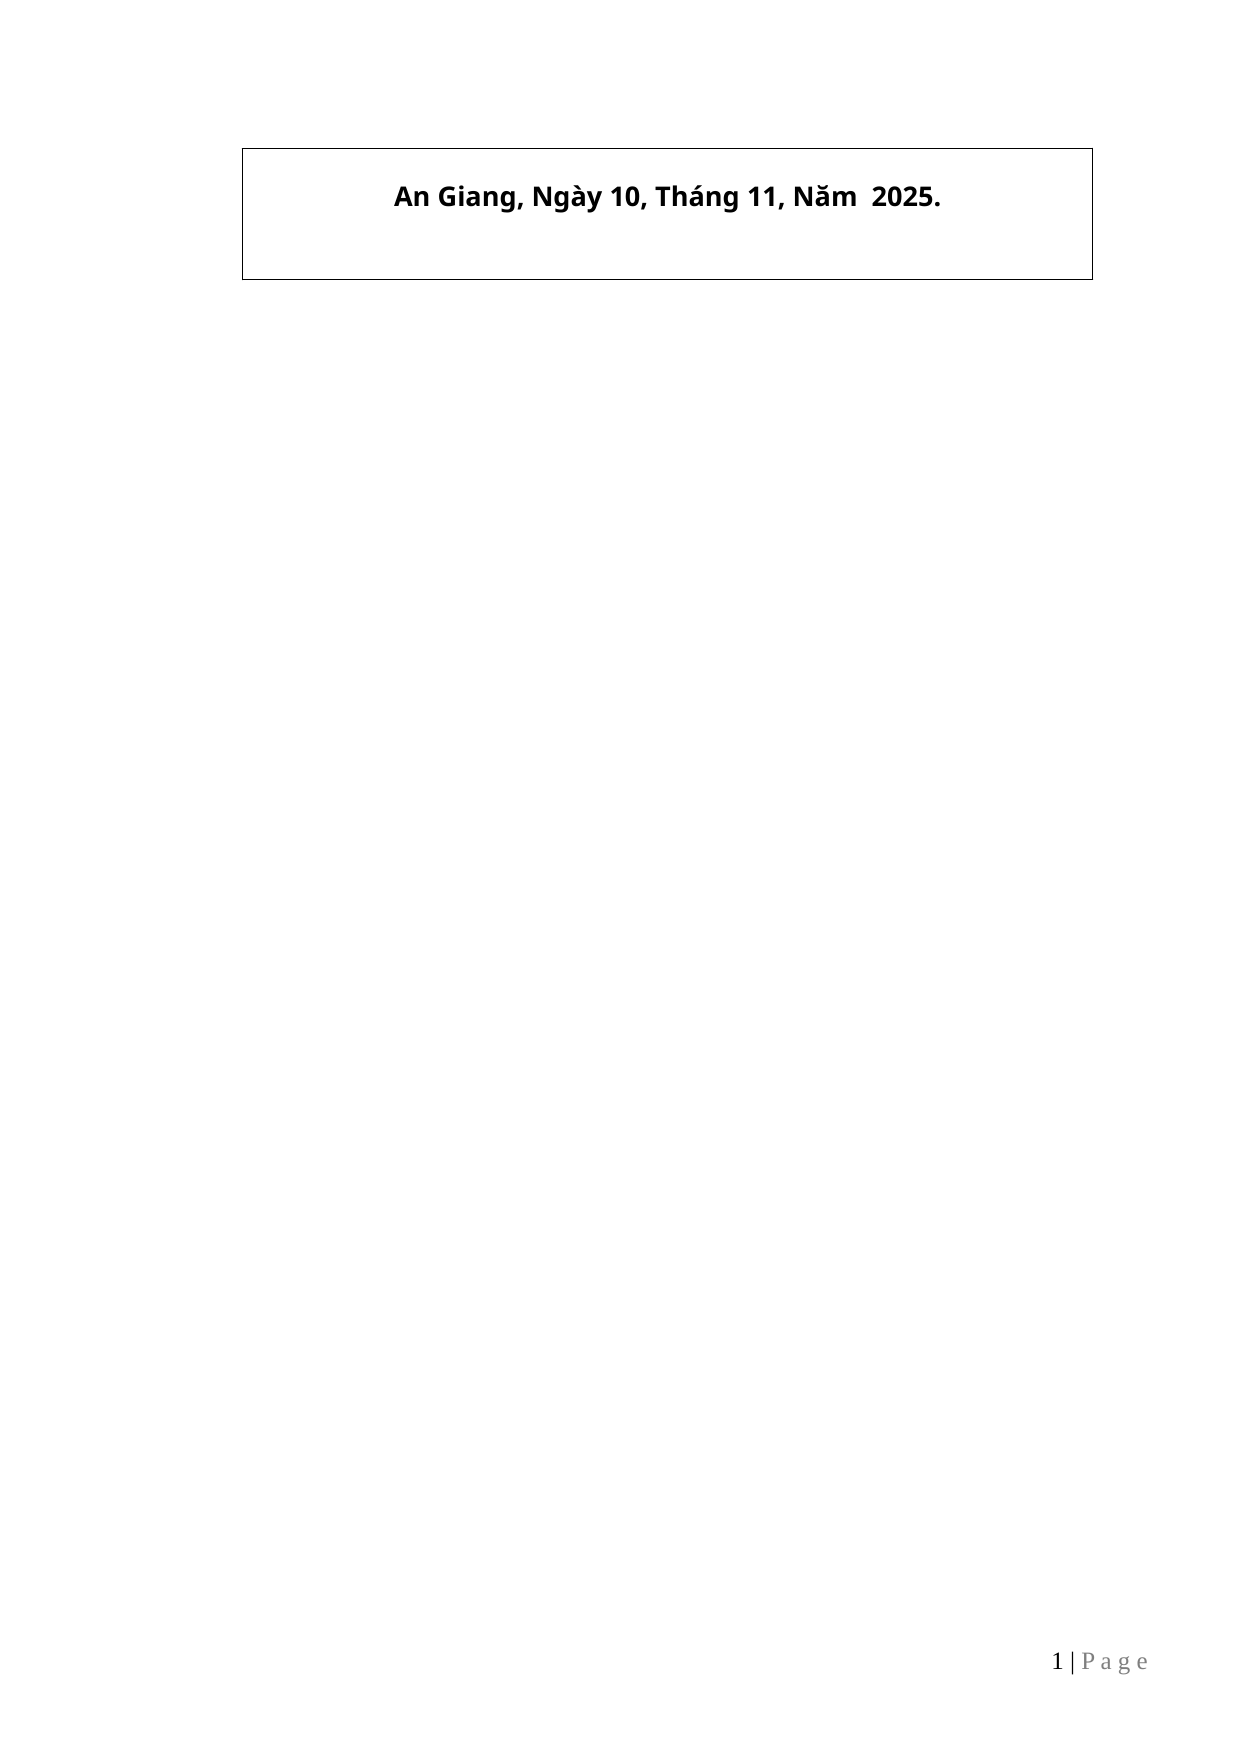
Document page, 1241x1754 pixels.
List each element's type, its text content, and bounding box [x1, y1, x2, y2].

text An Giang, Ngày 10, Tháng 11, Năm 2025. [243, 149, 1092, 279]
